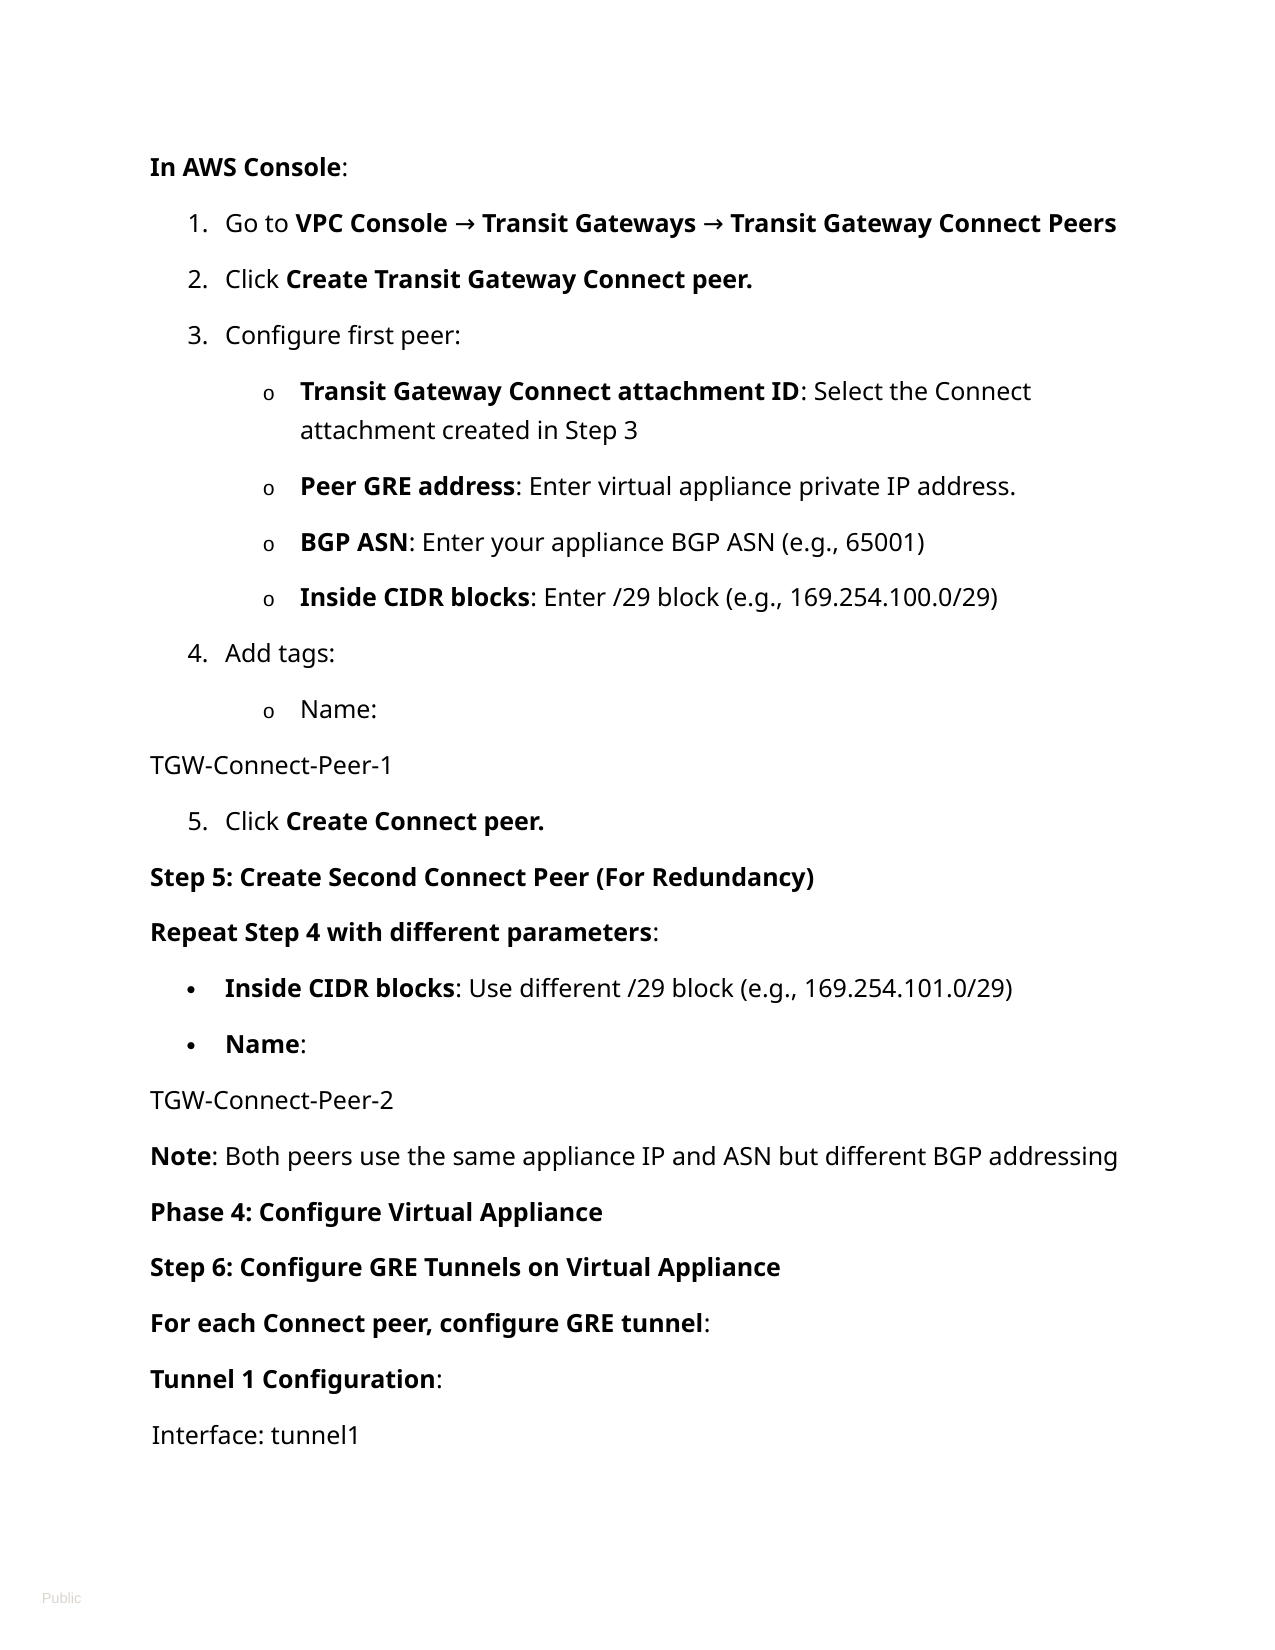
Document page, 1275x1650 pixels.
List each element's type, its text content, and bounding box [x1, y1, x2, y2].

text Tunnel 1 Configuration: [150, 1362, 1125, 1396]
list Transit Gateway Connect attachment ID: Select the Connect attachment created in Step 3 [262, 373, 1125, 447]
table_header Interface: tunnel1 [150, 1418, 861, 1472]
list Peer GRE address: Enter virtual appliance private IP address. [262, 468, 1125, 502]
text Step 6: Configure GRE Tunnels on Virtual Appliance [150, 1250, 1125, 1284]
text For each Connect peer, configure GRE tunnel: [150, 1306, 1125, 1340]
text Step 5: Create Second Connect Peer (For Redundancy) [150, 859, 1125, 893]
text TGW-Connect-Peer-1 [150, 747, 1125, 782]
list Click Create Transit Gateway Connect peer. [187, 262, 1125, 296]
text Repeat Step 4 with different parameters: [150, 915, 1125, 949]
list Name: [262, 692, 1125, 726]
list Go to VPC Console → Transit Gateways → Transit Gateway Connect Peers [187, 206, 1125, 240]
list Click Create Connect peer. [187, 803, 1125, 837]
text TGW-Connect-Peer-2 [150, 1082, 1125, 1117]
list Name: [187, 1027, 1125, 1061]
text Note: Both peers use the same appliance IP and ASN but different BGP addressing [150, 1138, 1125, 1172]
list BGP ASN: Enter your appliance BGP ASN (e.g., 65001) [262, 524, 1125, 558]
list Inside CIDR blocks: Use different /29 block (e.g., 169.254.101.0/29) [187, 971, 1125, 1005]
list Inside CIDR blocks: Enter /29 block (e.g., 169.254.100.0/29) [262, 580, 1125, 614]
list Add tags: [187, 636, 1125, 670]
list Configure first peer: [187, 317, 1125, 352]
text Phase 4: Configure Virtual Appliance [150, 1194, 1125, 1228]
text In AWS Console: [150, 150, 1125, 184]
